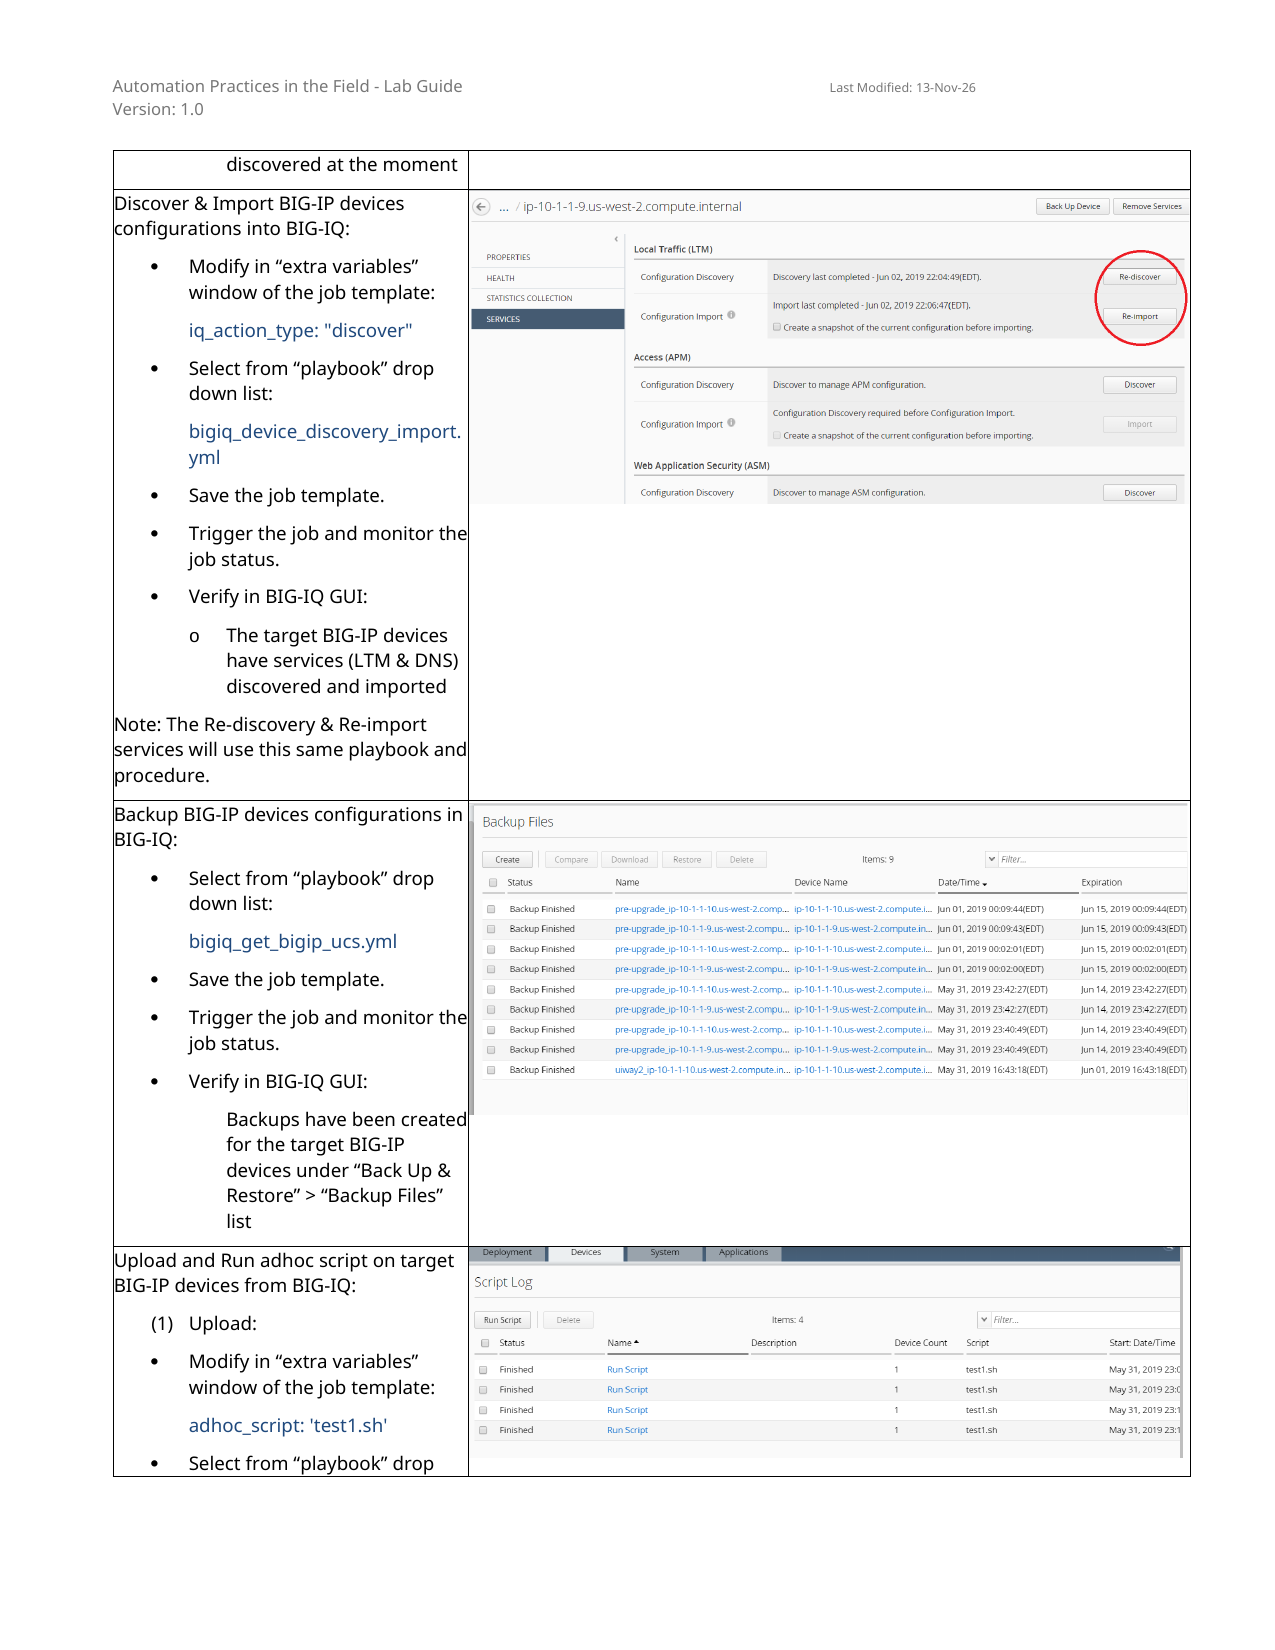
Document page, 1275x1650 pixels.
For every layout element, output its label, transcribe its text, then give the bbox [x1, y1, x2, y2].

table_cell Backup BIG-IP devices configurations in BIG-IQ: Select from “playbook” drop down list: bigiq_get_bigip_ucs.yml Save the job template. Trigger the job and monitor the job status. Verify in BIG-IQ GUI: Backups have been created for the target BIG-IP devices under “Back Up & Restore” > “Backup Files” list [114, 801, 468, 1246]
table_cell [469, 151, 1190, 189]
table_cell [114, 151, 468, 189]
table_cell [469, 801, 1190, 1246]
table_cell Discover & Import BIG-IP devices configurations into BIG-IQ: Modify in “extra variables” window of the job template: iq_action_type: "discover" Select from “playbook” drop down list: bigiq_device_discovery_import.yml Save the job template. Trigger the job and monitor the job status. Verify in BIG-IQ GUI: The target BIG-IP devices have services (LTM & DNS) discovered and imported Note: The Re-discovery & Re-import services will use this same playbook and procedure. [114, 190, 468, 800]
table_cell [114, 1247, 468, 1476]
table_cell [469, 504, 1190, 800]
table_cell [469, 1247, 1190, 1476]
